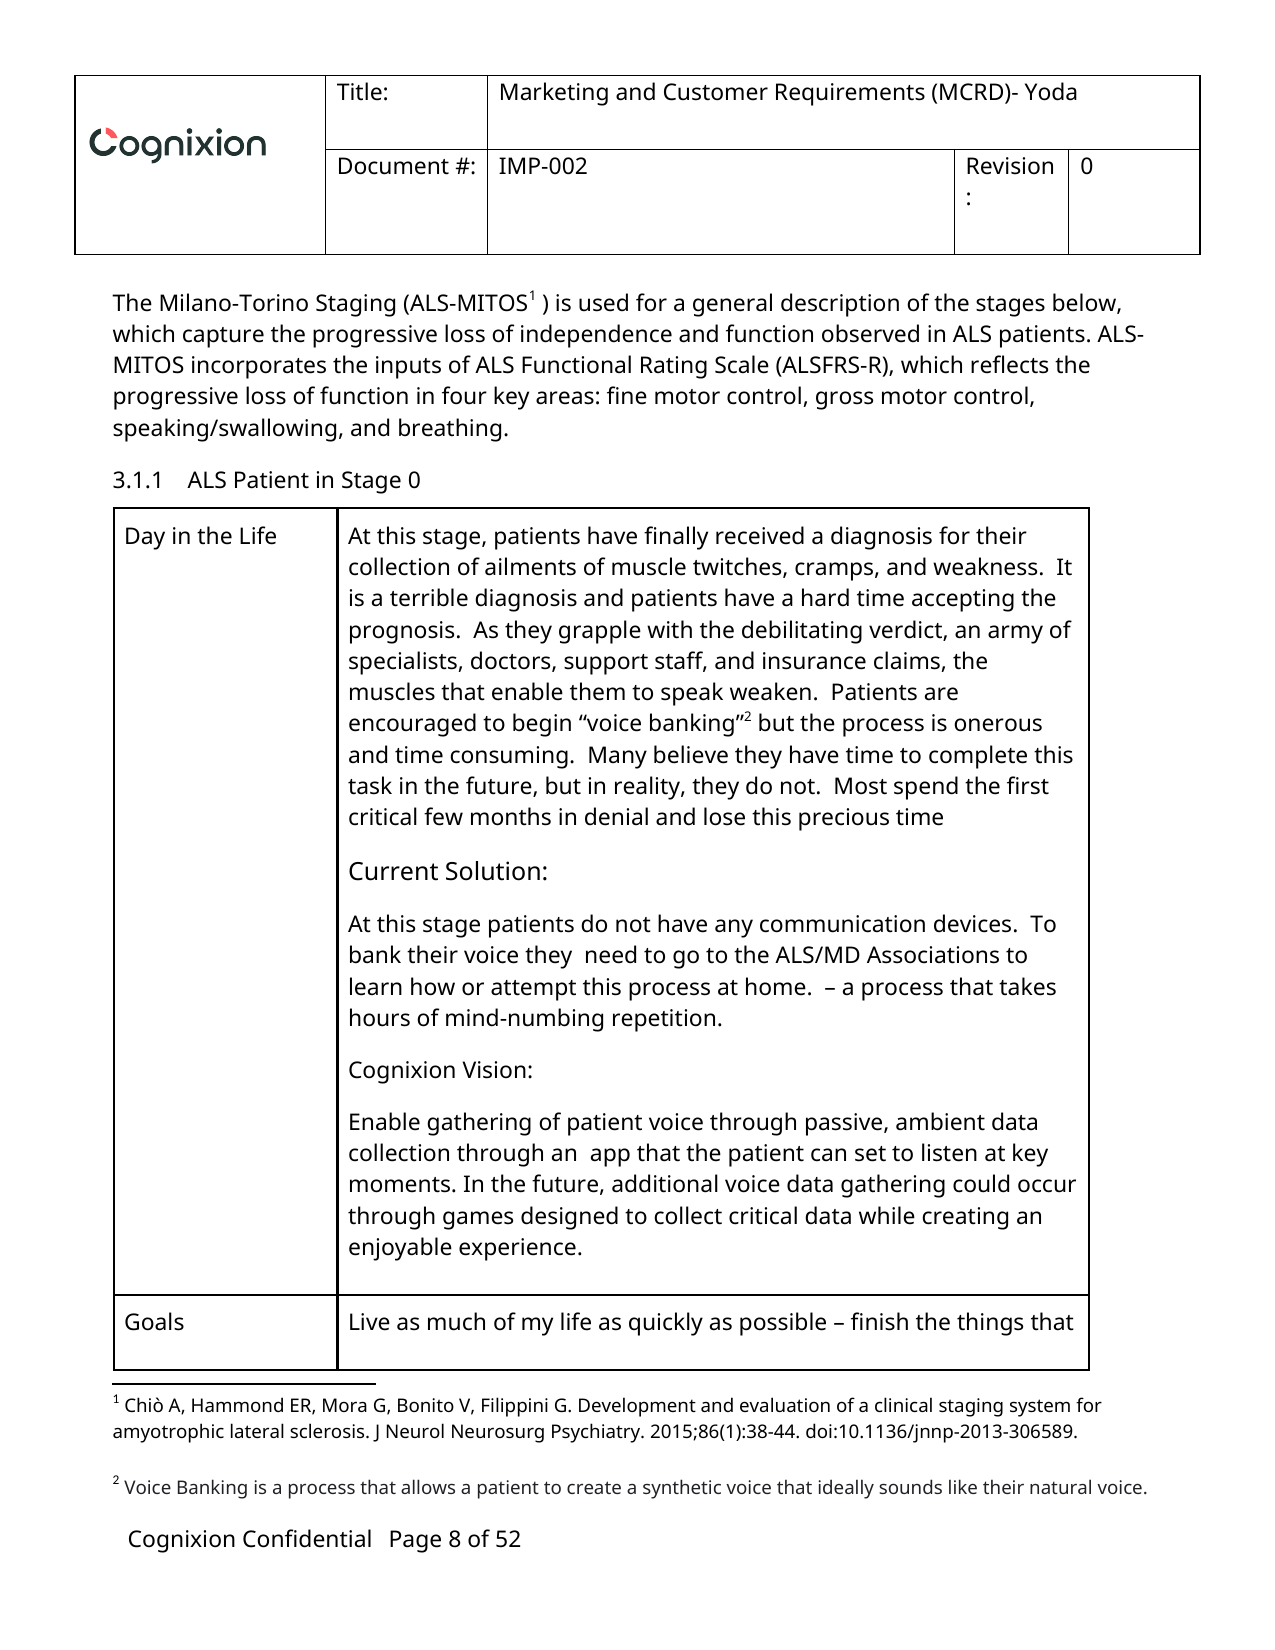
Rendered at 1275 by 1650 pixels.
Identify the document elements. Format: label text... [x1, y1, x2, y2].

table_header At this stage, patients have finally received a diagnosis for their collection of ailments of muscle twitches, cramps, and weakness. It is a terrible diagnosis and patients have a hard time accepting the prognosis. As they grapple with the debilitating verdict, an army of specialists, doctors, support staff, and insurance claims, the muscles that enable them to speak weaken. Patients are encouraged to begin “voice banking” but the process is onerous and time consuming. Many believe they have time to complete this task in the future, but in reality, they do not. Most spend the first critical few months in denial and lose this precious time Current Solution: At this stage patients do not have any communication devices. To bank their voice they need to go to the ALS/MD Associations to learn how or attempt this process at home. – a process that takes hours of mind-numbing repetition. Cognixion Vision: Enable gathering of patient voice through passive, ambient data collection through an app that the patient can set to listen at key moments. In the future, additional voice data gathering could occur through games designed to collect critical data while creating an enjoyable experience. [339, 509, 1088, 1293]
subtitle ALS Patient in Stage 0 [112, 463, 1162, 495]
table_cell Goals [115, 1296, 336, 1368]
picture [86, 122, 275, 166]
table_header Day in the Life [115, 509, 336, 1293]
text The Milano-Torino Staging (ALS-MITOS ) is used for a general description of the stages below, which capture the progressive loss of independence and function observed in ALS patients. ALS-MITOS incorporates the inputs of ALS Functional Rating Scale (ALSFRS-R), which reflects the progressive loss of function in four key areas: fine motor control, gross motor control, speaking/swallowing, and breathing. [112, 286, 1162, 443]
